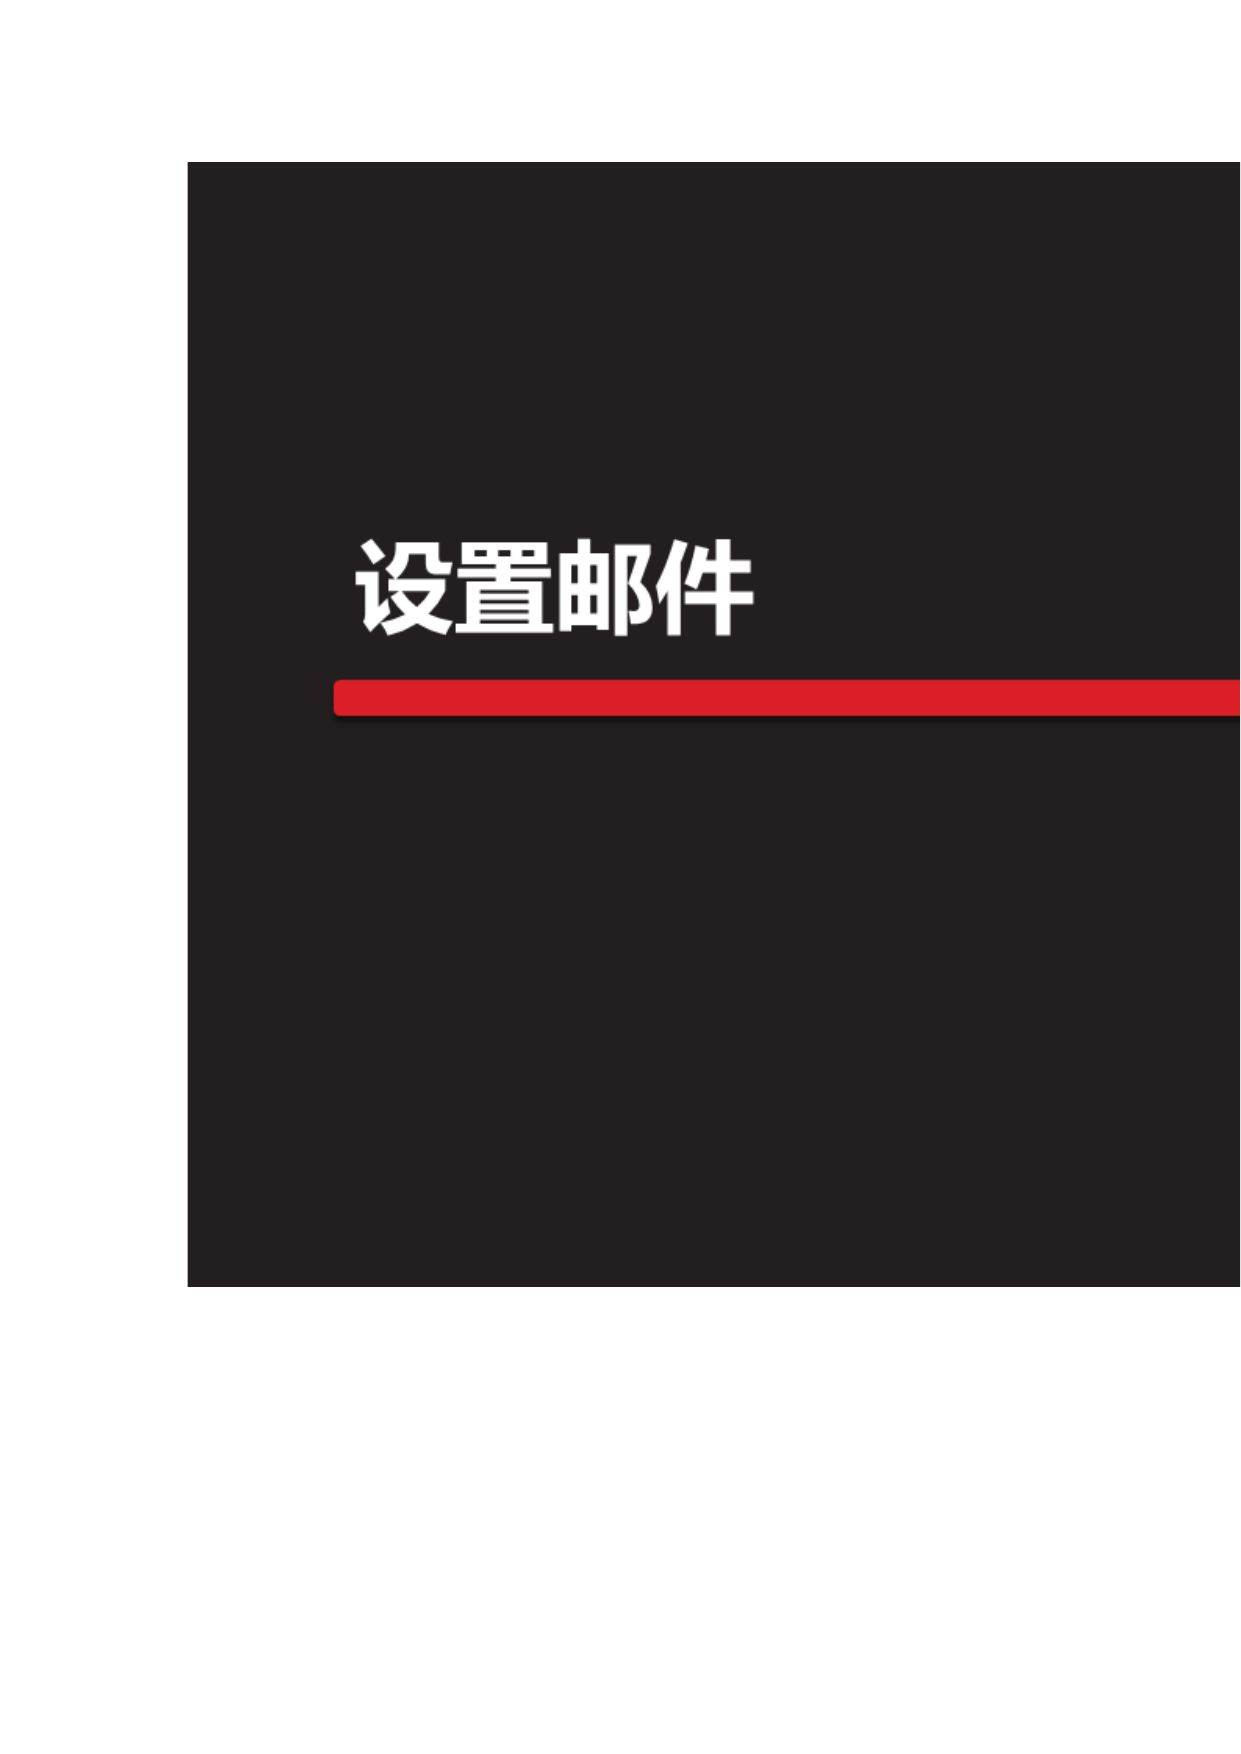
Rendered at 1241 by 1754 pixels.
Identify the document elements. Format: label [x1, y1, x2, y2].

picture [187, 162, 1241, 1287]
